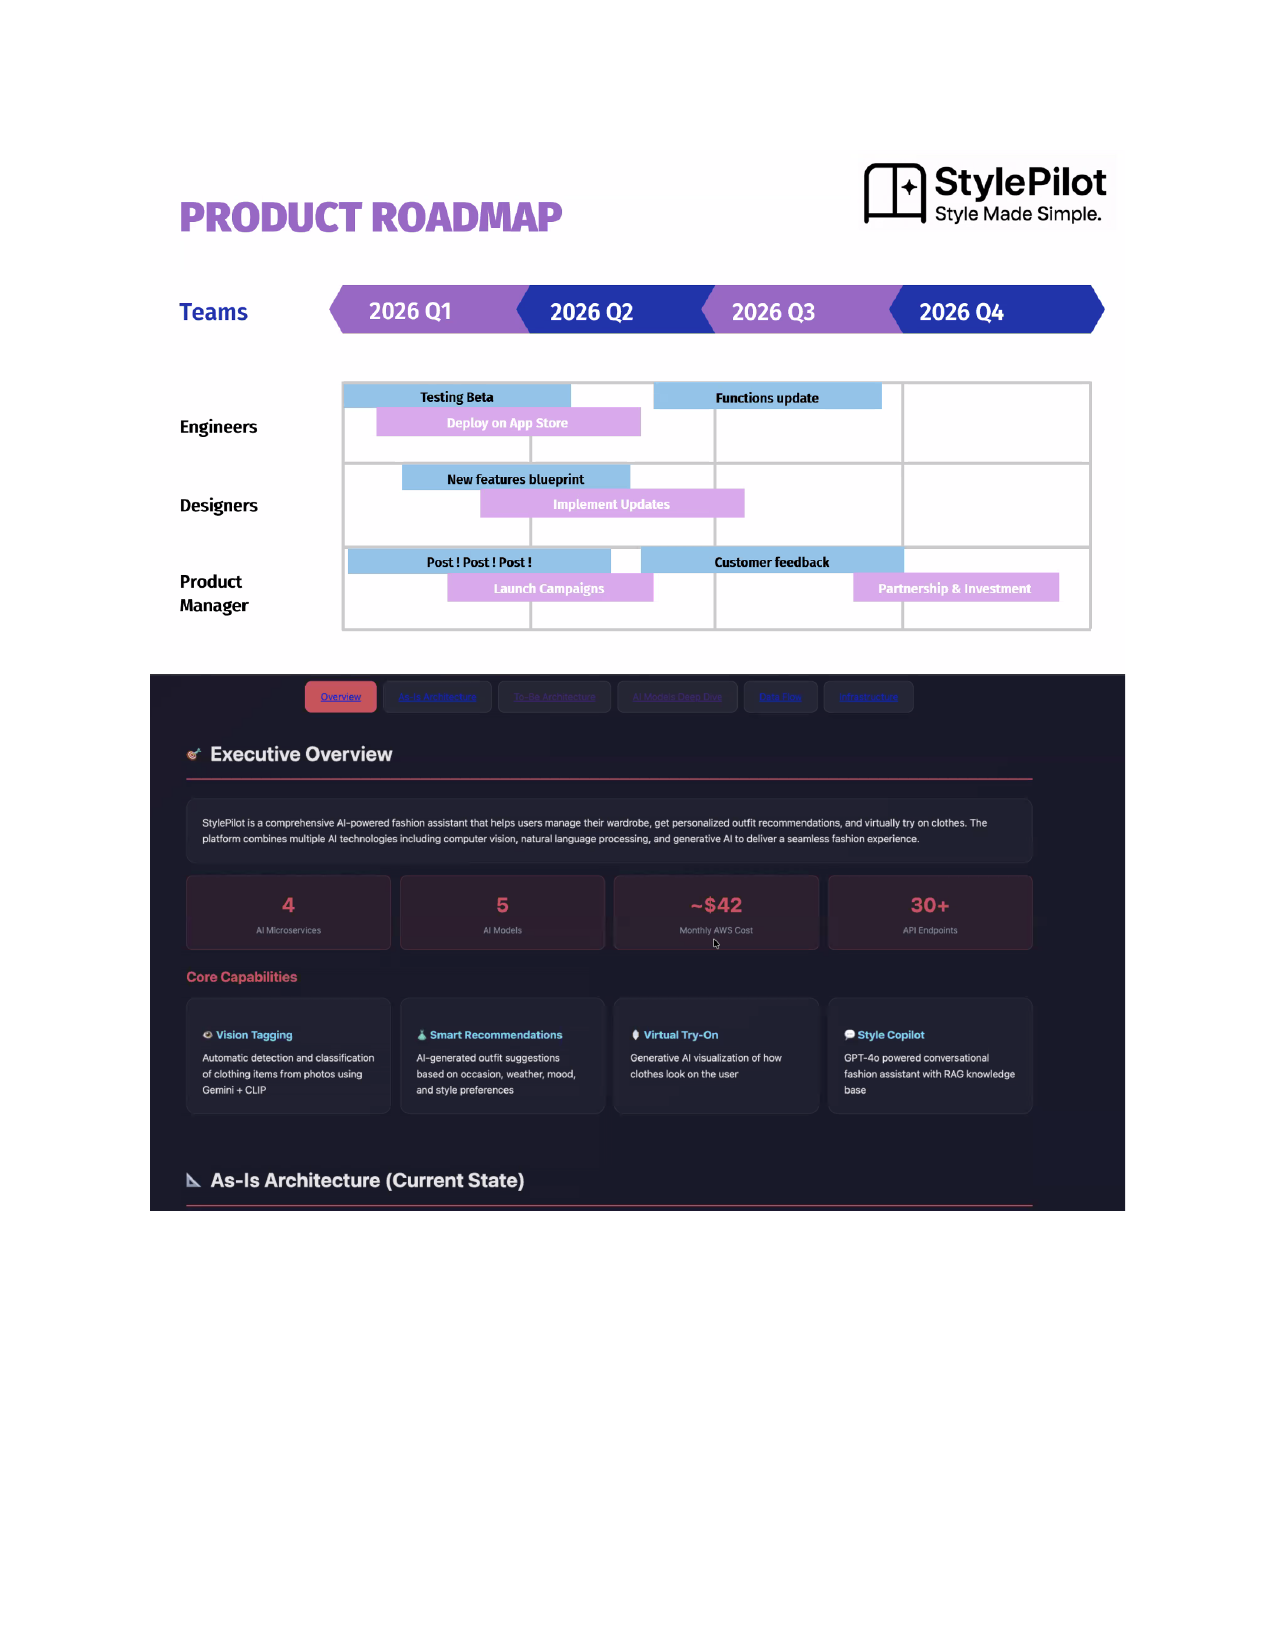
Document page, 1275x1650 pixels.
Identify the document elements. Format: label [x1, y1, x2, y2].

picture [150, 674, 1125, 1211]
picture [150, 150, 1125, 671]
